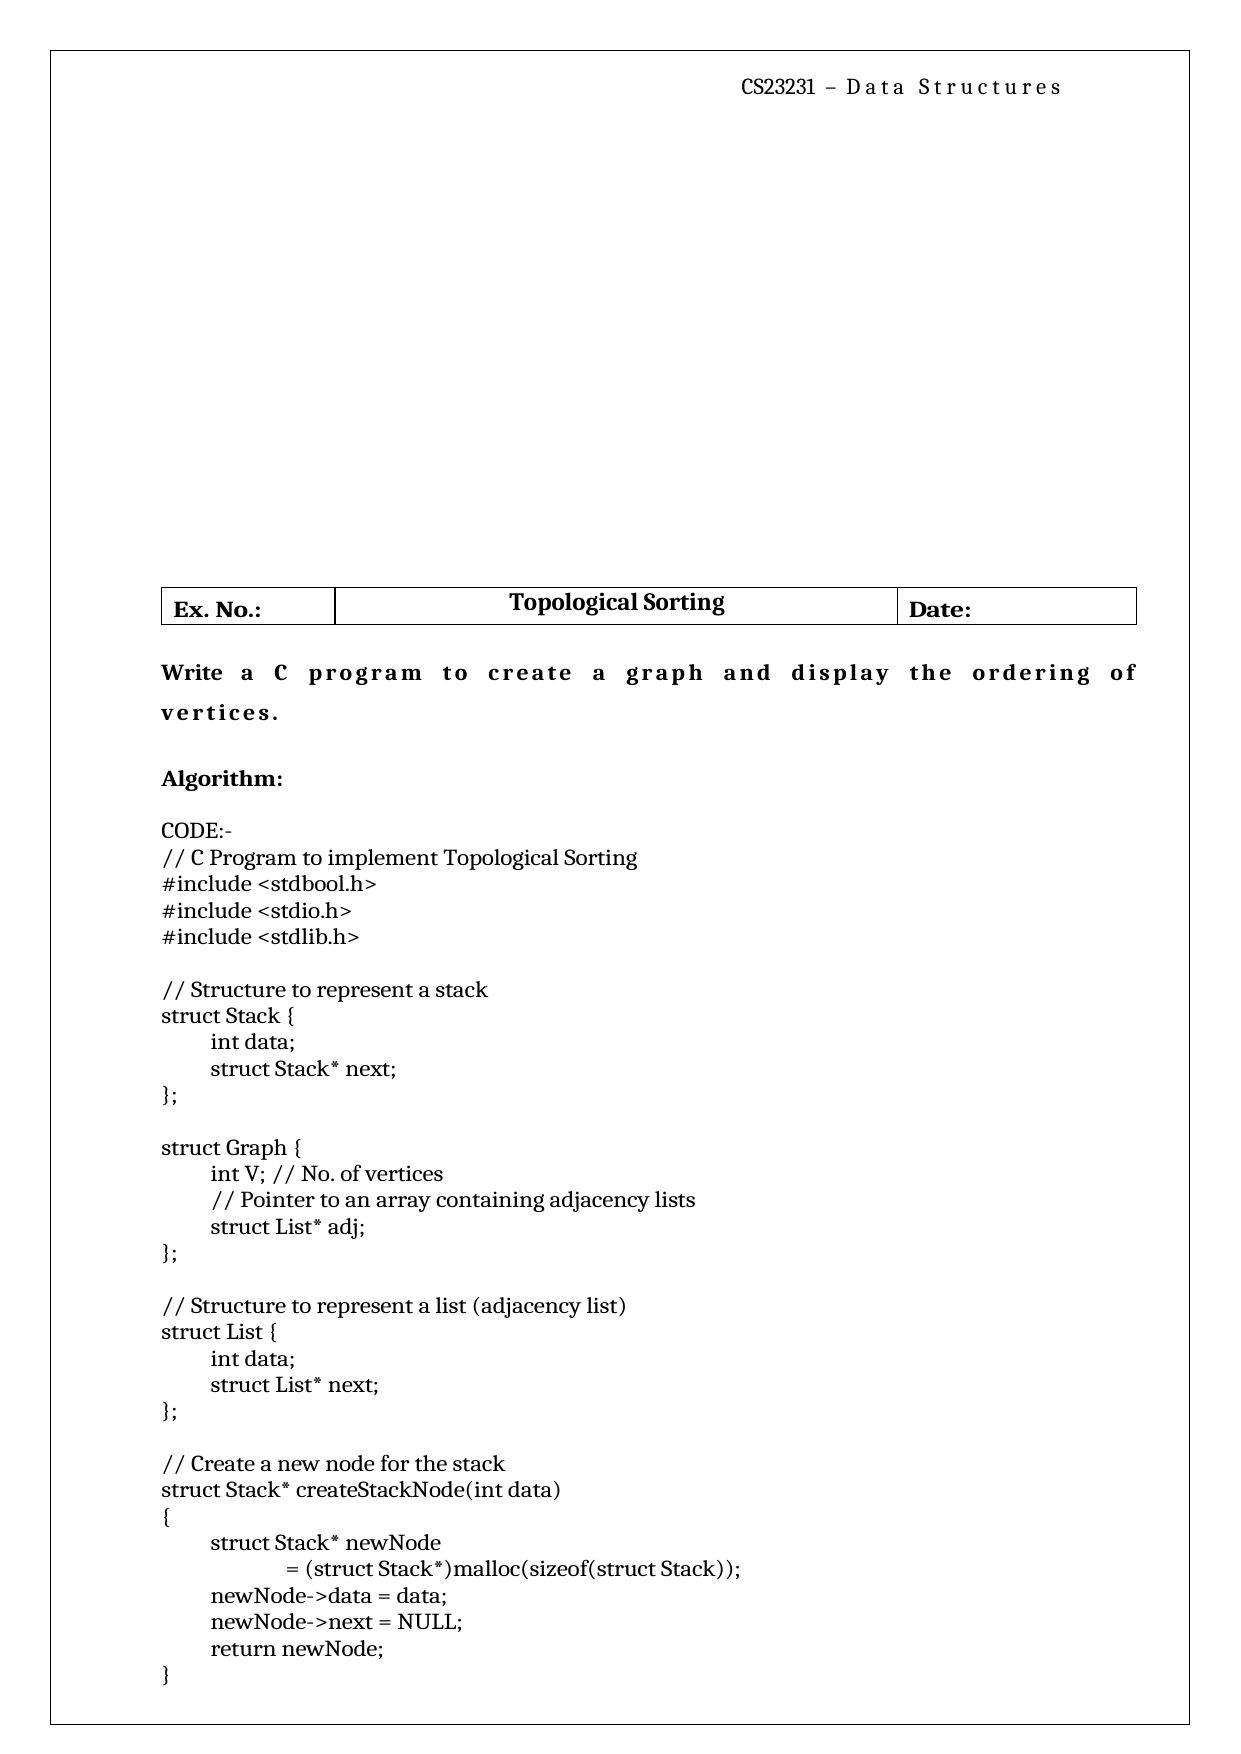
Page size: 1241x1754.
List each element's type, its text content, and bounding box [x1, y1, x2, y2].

text newNode->data = data; [161, 1583, 1136, 1609]
text } [161, 1662, 1136, 1688]
text struct Graph { [161, 1134, 1136, 1161]
text struct Stack* next; [161, 1056, 1136, 1082]
text Write a C program to create a graph and display the ordering of vertices. [161, 660, 1136, 726]
text struct List* adj; [161, 1214, 1136, 1240]
text struct Stack { [161, 1003, 1136, 1029]
text #include <stdlib.h> [161, 924, 1136, 950]
text Algorithm: [161, 766, 1136, 792]
text newNode->next = NULL; [161, 1609, 1136, 1635]
text }; [161, 1082, 1136, 1108]
text // Create a new node for the stack [161, 1451, 1136, 1477]
text int data; [161, 1345, 1136, 1372]
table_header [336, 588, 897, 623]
text struct Stack* createStackNode(int data) [161, 1477, 1136, 1503]
text int data; [161, 1029, 1136, 1056]
text // Pointer to an array containing adjacency lists [161, 1187, 1136, 1214]
text struct List { [161, 1319, 1136, 1345]
text struct List* next; [161, 1372, 1136, 1398]
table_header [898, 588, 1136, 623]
text CODE:- [161, 818, 1136, 845]
text int V; // No. of vertices [161, 1161, 1136, 1187]
text { [161, 1503, 1136, 1530]
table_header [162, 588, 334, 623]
text }; [161, 1398, 1136, 1424]
text struct Stack* newNode [161, 1530, 1136, 1556]
text // Structure to represent a stack [161, 976, 1136, 1003]
text // Structure to represent a list (adjacency list) [161, 1293, 1136, 1319]
text // C Program to implement Topological Sorting [161, 845, 1136, 871]
text #include <stdio.h> [161, 897, 1136, 924]
text }; [161, 1240, 1136, 1266]
text = (struct Stack*)malloc(sizeof(struct Stack)); [161, 1556, 1136, 1583]
text return newNode; [161, 1635, 1136, 1662]
text #include <stdbool.h> [161, 871, 1136, 897]
